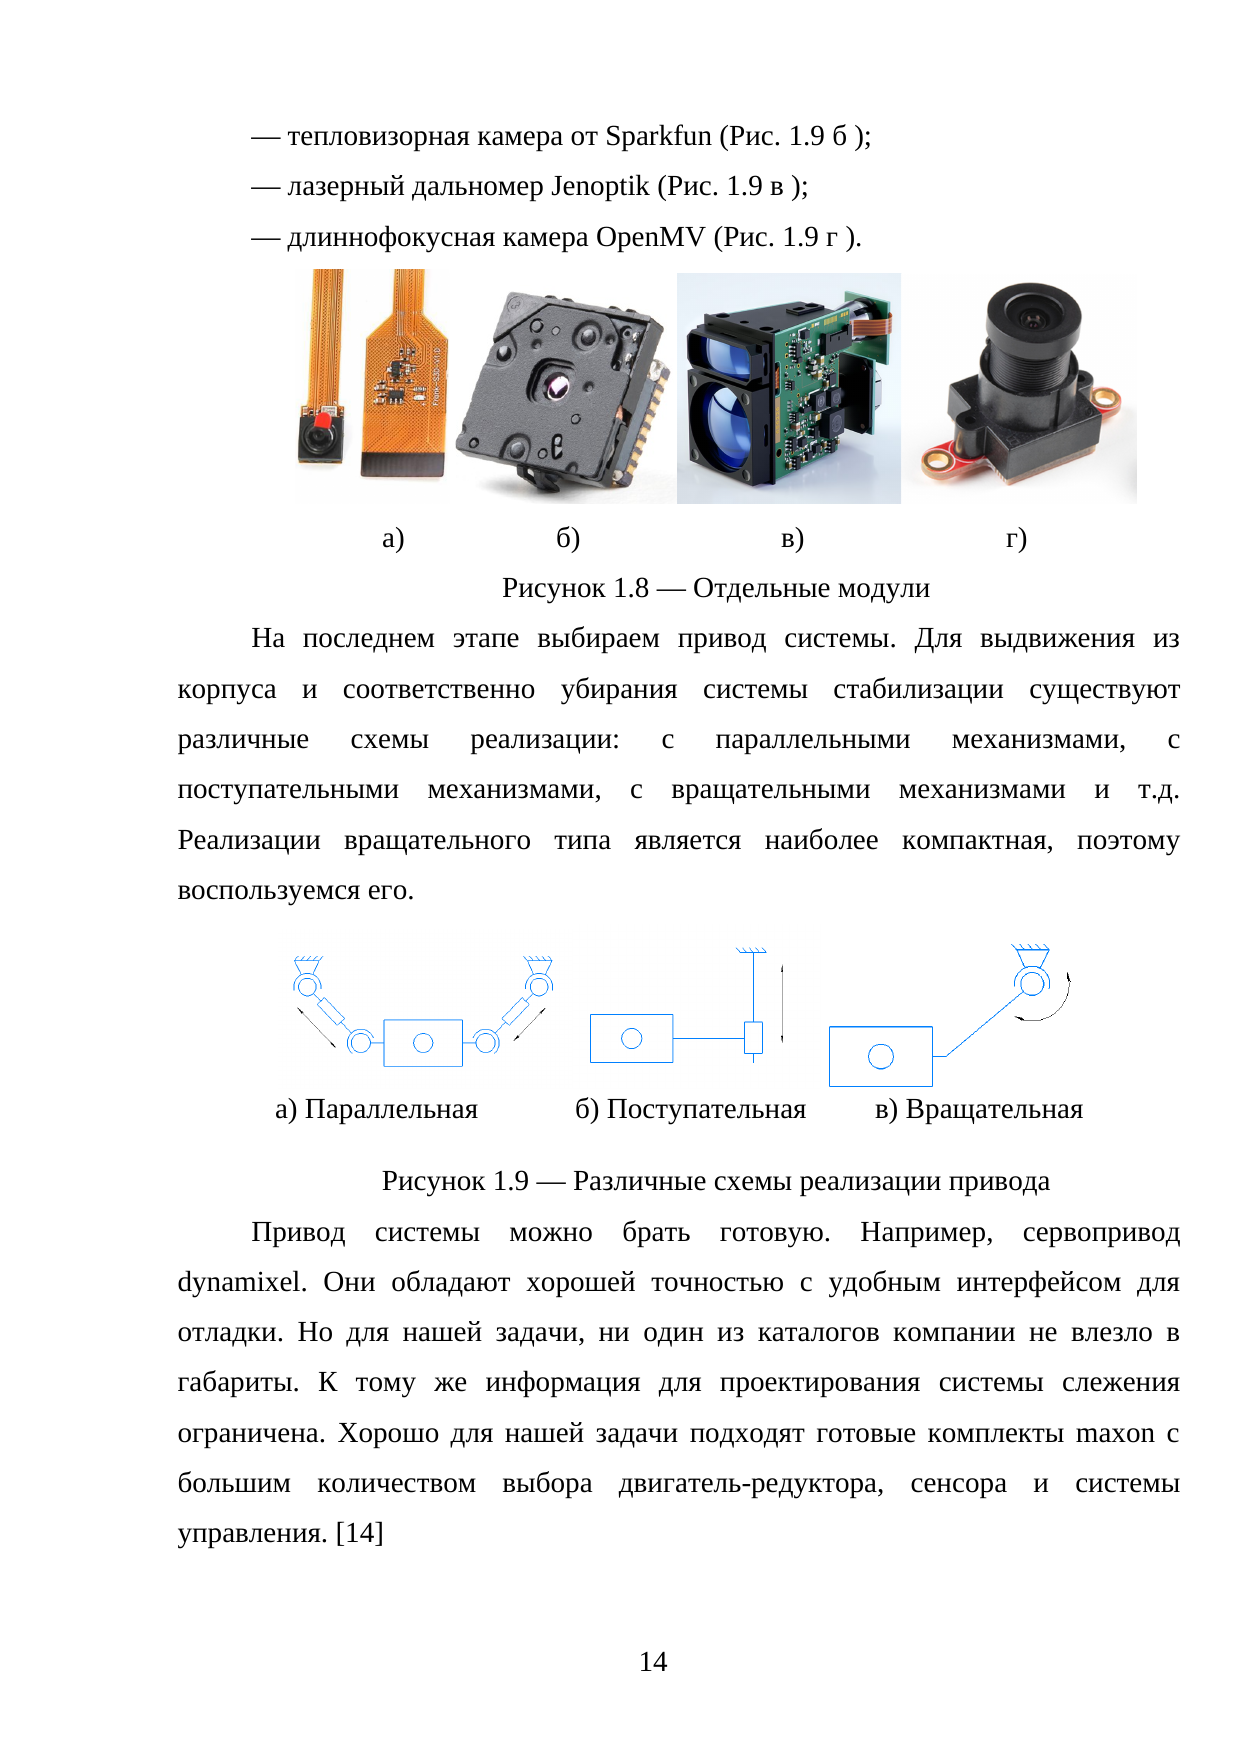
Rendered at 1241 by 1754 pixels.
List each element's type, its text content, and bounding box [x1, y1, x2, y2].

text Привод системы можно брать готовую. Например, сервопривод dynamixel. Они обладают хорошей точностью с удобным интерфейсом для отладки. Но для нашей задачи, ни один из каталогов компании не влезло в габариты. К тому же информация для проектирования системы слежения ограничена. Хорошо для нашей задачи подходят готовые комплекты maxon с большим количеством выбора двигатель-редуктора, сенсора и системы управления. [14] [177, 1214, 1181, 1549]
picture [278, 922, 1081, 1089]
text Рисунок 1.8 — Отдельные модули [177, 570, 1181, 604]
text — тепловизорная камера от Sparkfun (Рис. 1.9 б ); [177, 118, 1181, 152]
picture [295, 269, 1137, 504]
text Рисунок 1.9 — Различные схемы реализации привода [177, 1163, 1181, 1197]
text На последнем этапе выбираем привод системы. Для выдвижения из корпуса и соответственно убирания системы стабилизации существуют различные схемы реализации: с параллельными механизмами, с поступательными механизмами, с вращательными механизмами и т.д. Реализации вращательного типа является наиболее компактная, поэтому воспользуемся его. [177, 621, 1181, 906]
text — лазерный дальномер Jenoptik (Рис. 1.9 в ); [177, 168, 1181, 202]
text — длиннофокусная камера OpenMV (Рис. 1.9 г ). [177, 219, 1181, 252]
